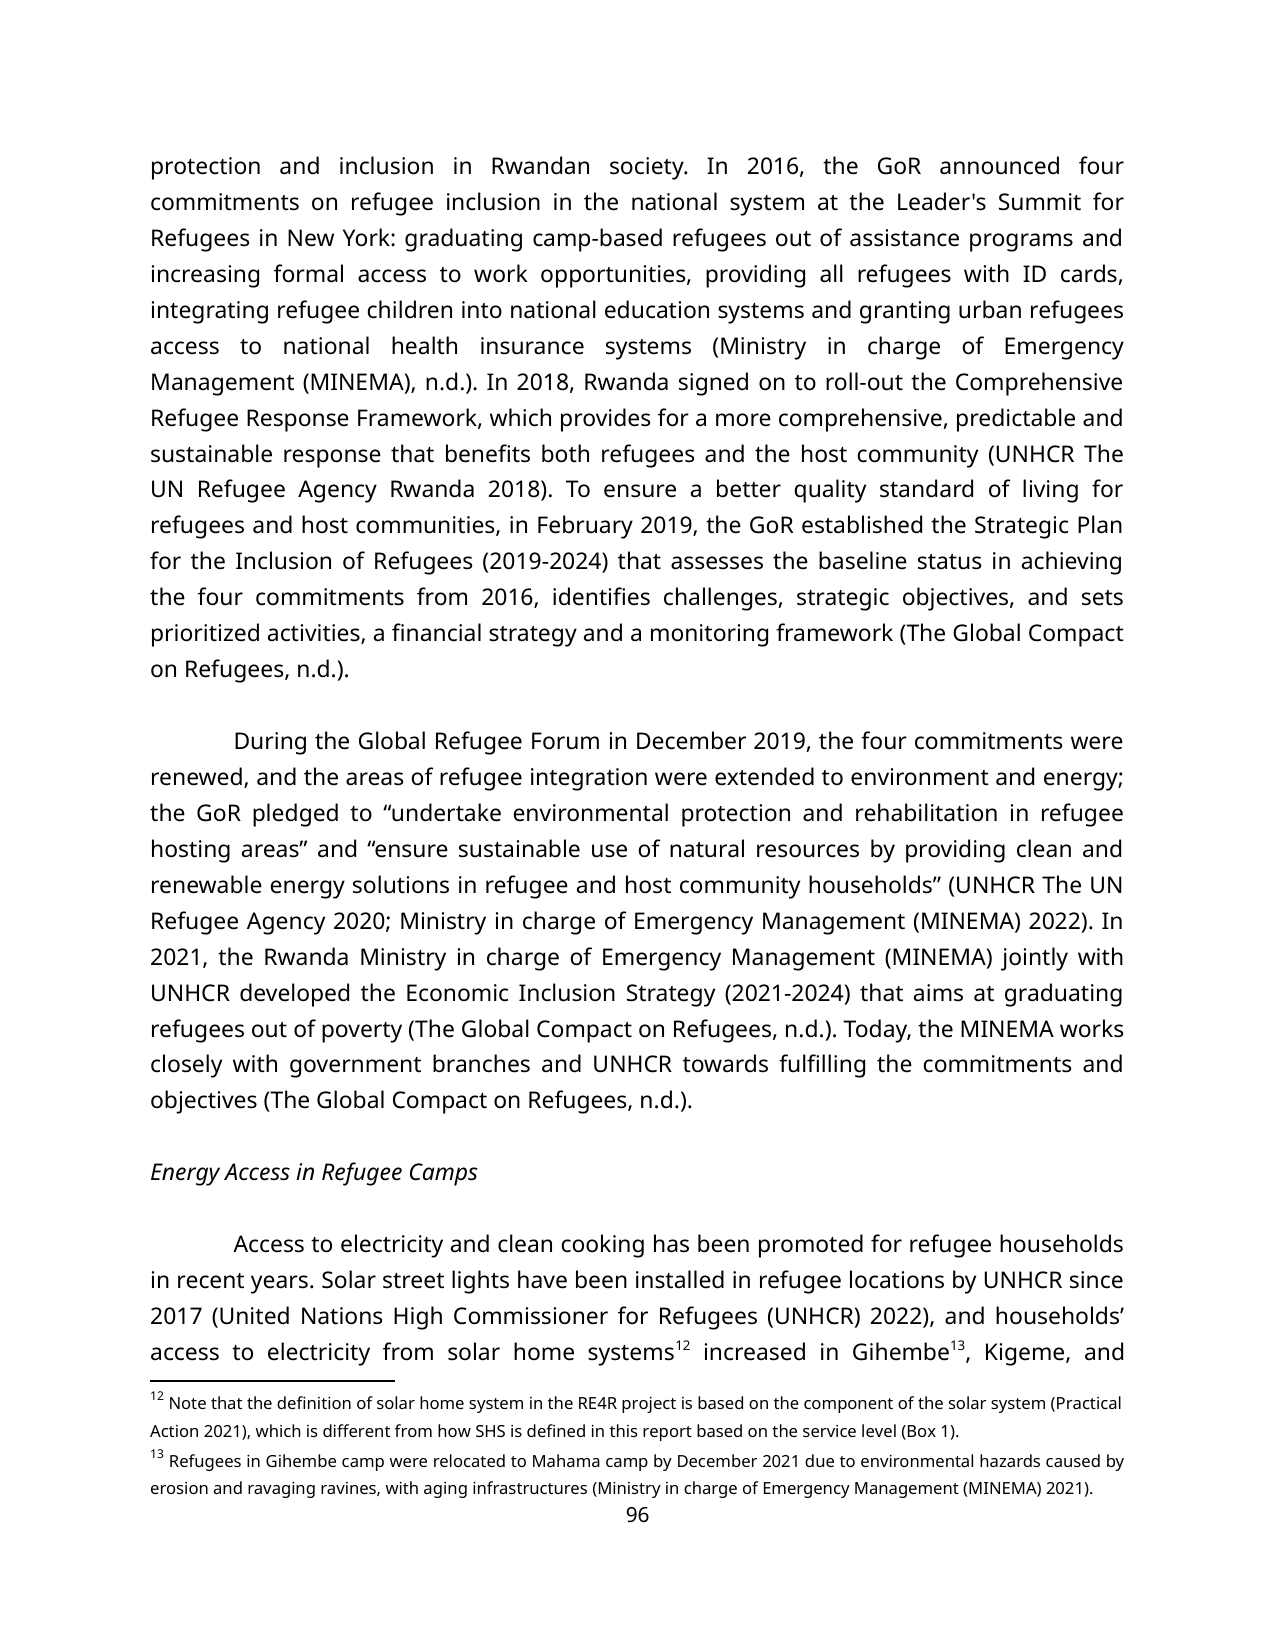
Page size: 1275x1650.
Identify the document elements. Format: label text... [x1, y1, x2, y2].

text During the Global Refugee Forum in December 2019, the four commitments were renewed, and the areas of refugee integration were extended to environment and energy; the GoR pledged to “undertake environmental protection and rehabilitation in refugee hosting areas” and “ensure sustainable use of natural resources by providing clean and renewable energy solutions in refugee and host community households” (UNHCR The UN Refugee Agency 2020; Ministry in charge of Emergency Management (MINEMA) 2022). In 2021, the Rwanda Ministry in charge of Emergency Management (MINEMA) jointly with UNHCR developed the Economic Inclusion Strategy (2021-2024) that aims at graduating refugees out of poverty (The Global Compact on Refugees, n.d.). Today, the MINEMA works closely with government branches and UNHCR towards fulfilling the commitments and objectives (The Global Compact on Refugees, n.d.). [150, 725, 1125, 1116]
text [150, 150, 1125, 684]
text Energy Access in Refugee Camps [150, 1156, 1125, 1187]
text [150, 1228, 1125, 1367]
